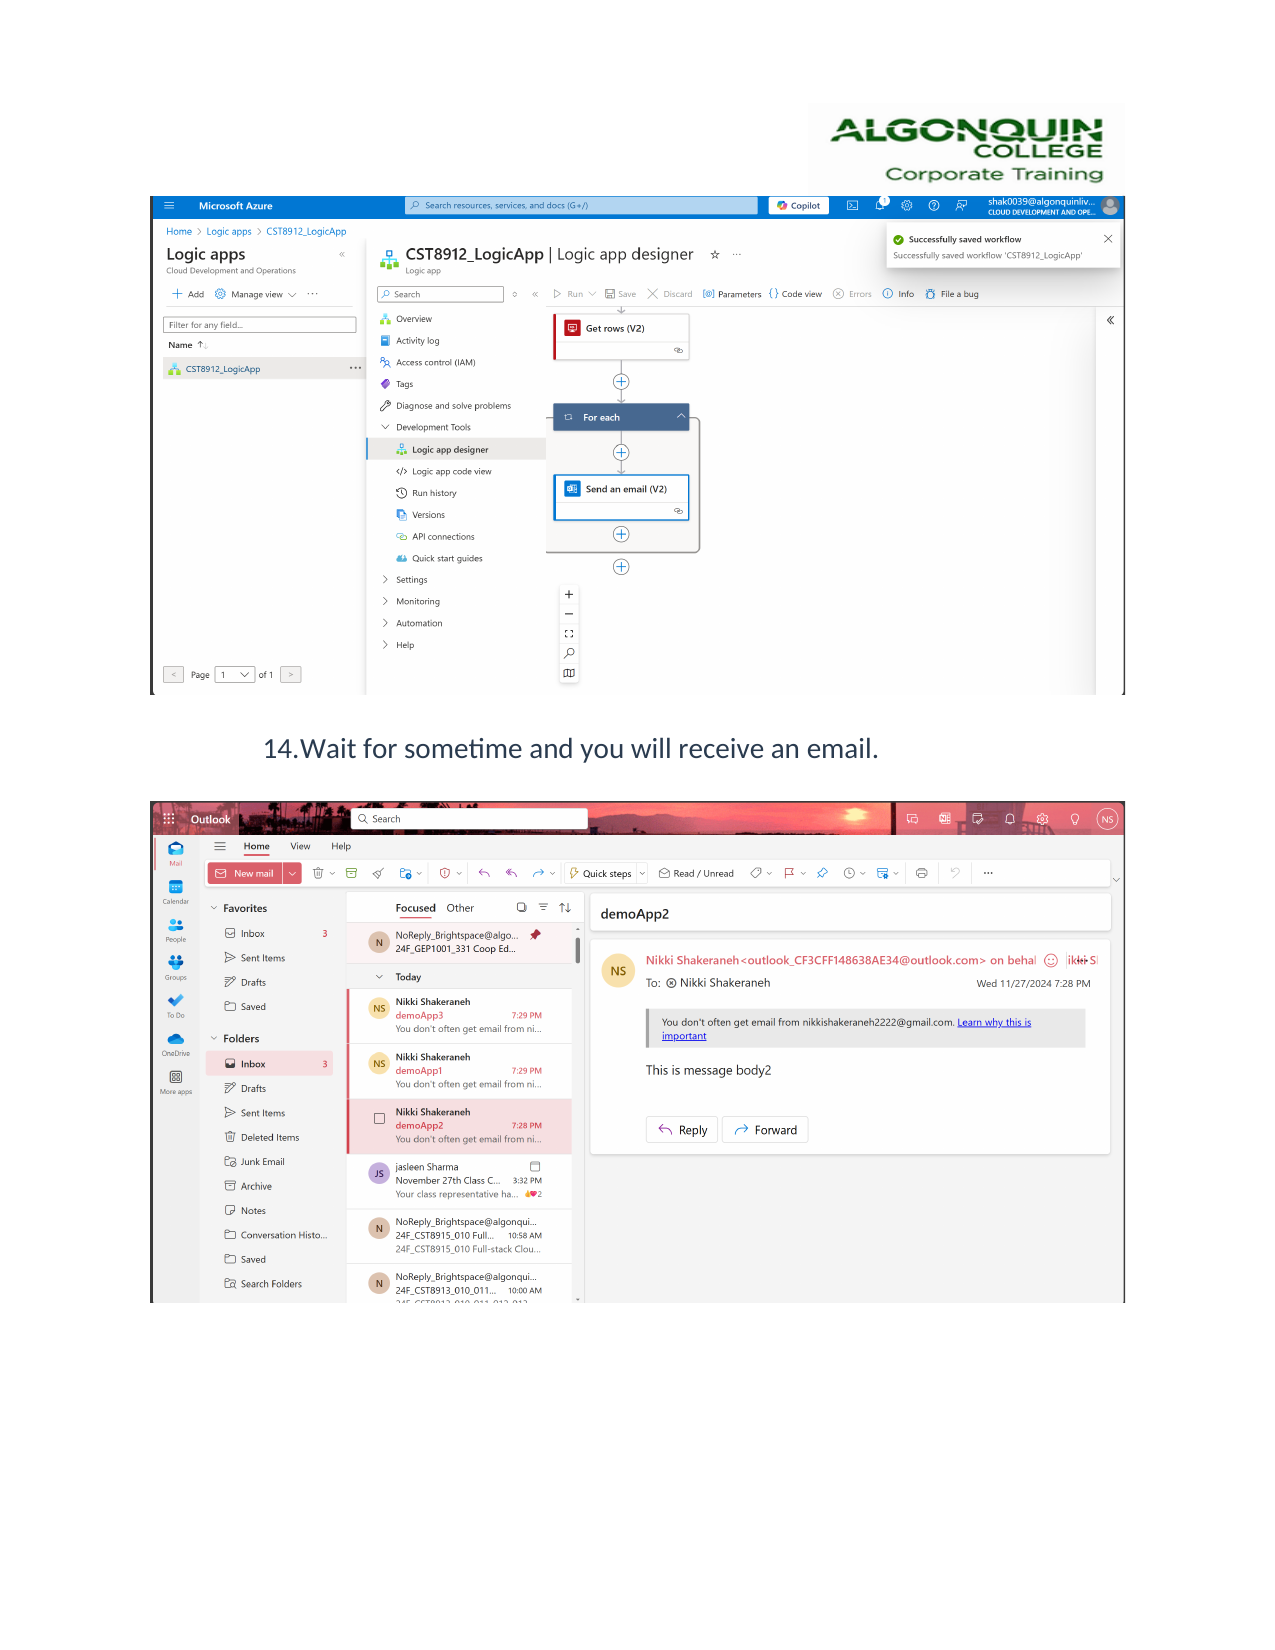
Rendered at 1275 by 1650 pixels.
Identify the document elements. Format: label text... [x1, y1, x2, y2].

picture [150, 801, 1125, 1303]
list Wait for sometime and you will receive an email. [262, 730, 1125, 766]
picture [150, 103, 1125, 695]
